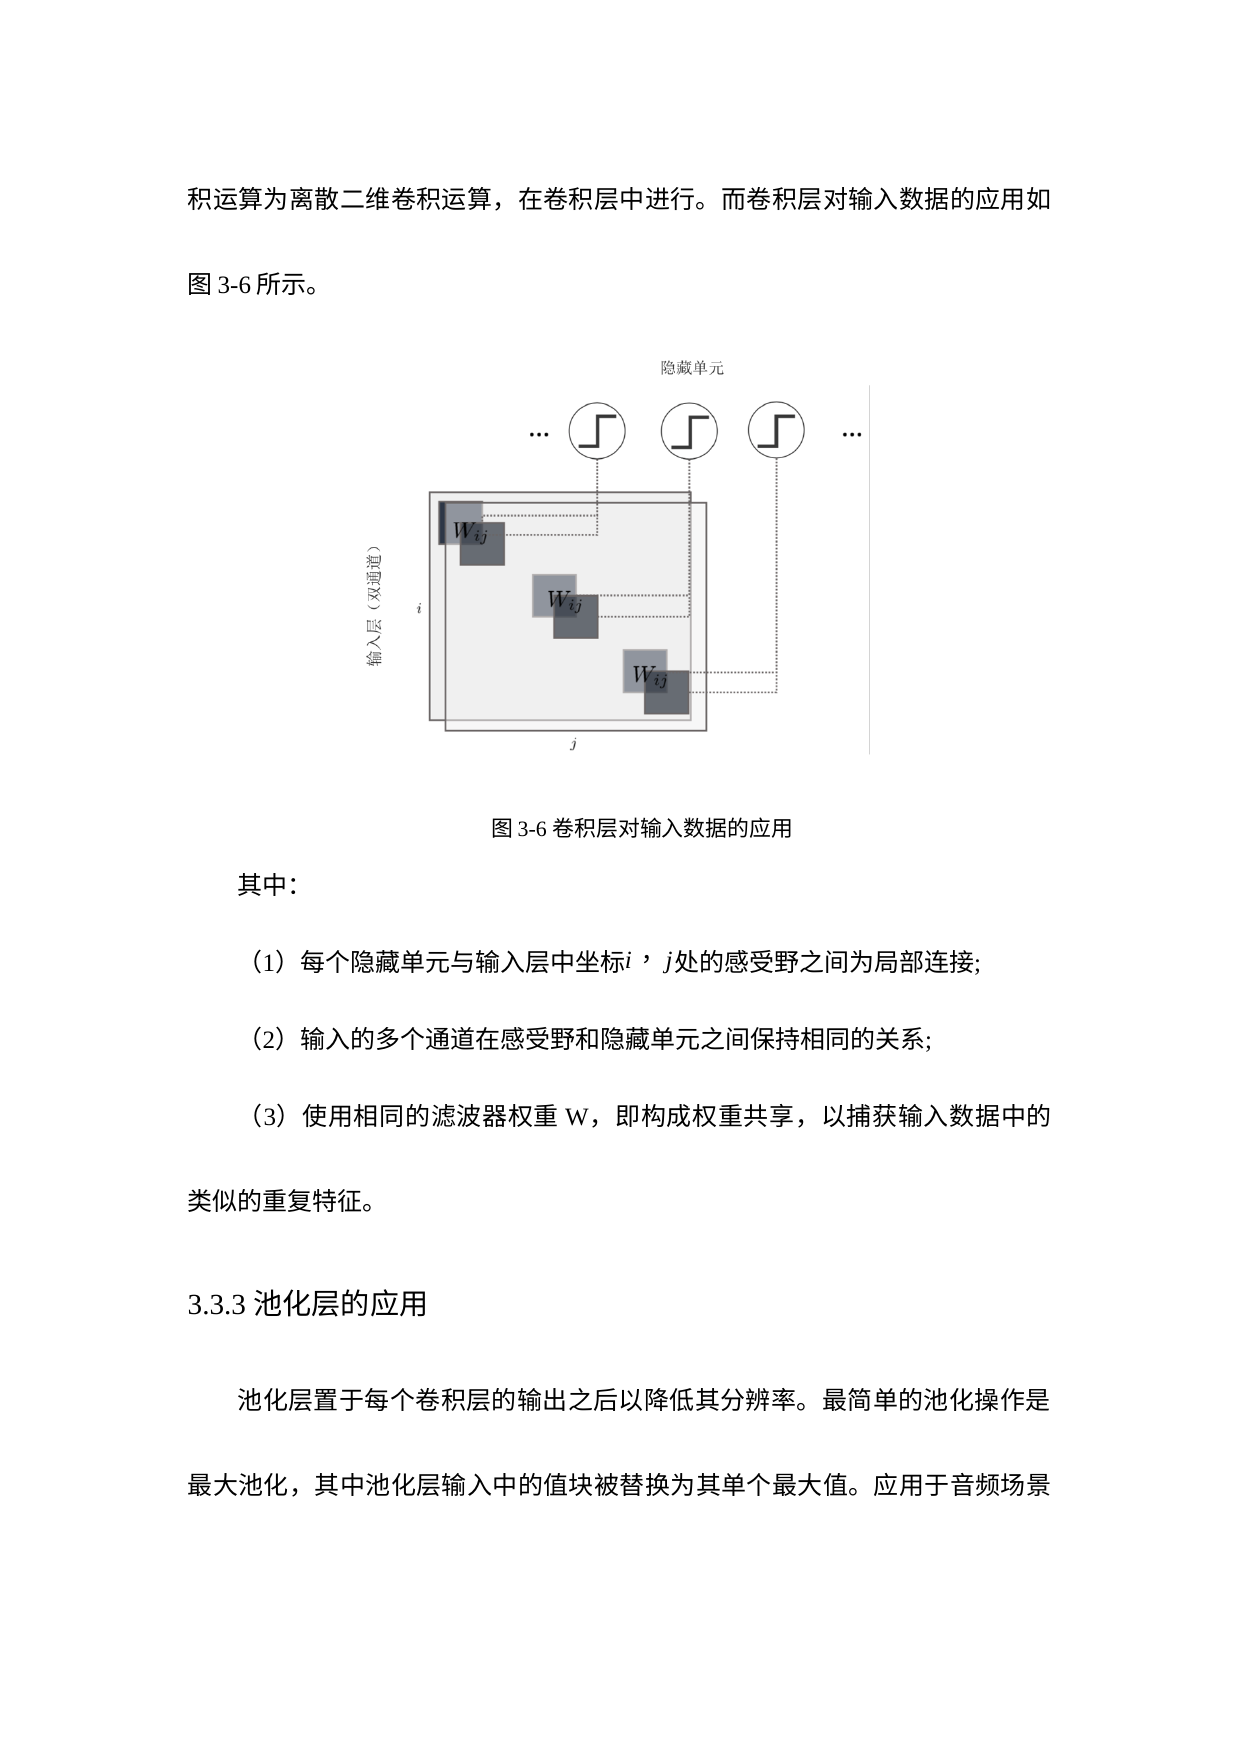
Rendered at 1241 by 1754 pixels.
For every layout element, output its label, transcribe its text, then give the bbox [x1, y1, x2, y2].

text （3）使用相同的滤波器权重W，即构成权重共享，以捕获输入数据中的类似的重复特征。 [187, 1081, 1053, 1234]
text 其中： [187, 850, 1053, 918]
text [187, 164, 1053, 317]
subtitle 3.3.3 池化层的应用 [187, 1268, 1053, 1336]
text （2）输入的多个通道在感受野和隐藏单元之间保持相同的关系; [187, 1004, 1053, 1072]
text （1）每个隐藏单元与输入层中坐标处的感受野之间为局部连接; [187, 927, 1053, 995]
picture [340, 350, 900, 761]
subtitle 图3-6 卷积层对输入数据的应用 [187, 810, 1053, 844]
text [187, 1365, 1053, 1518]
